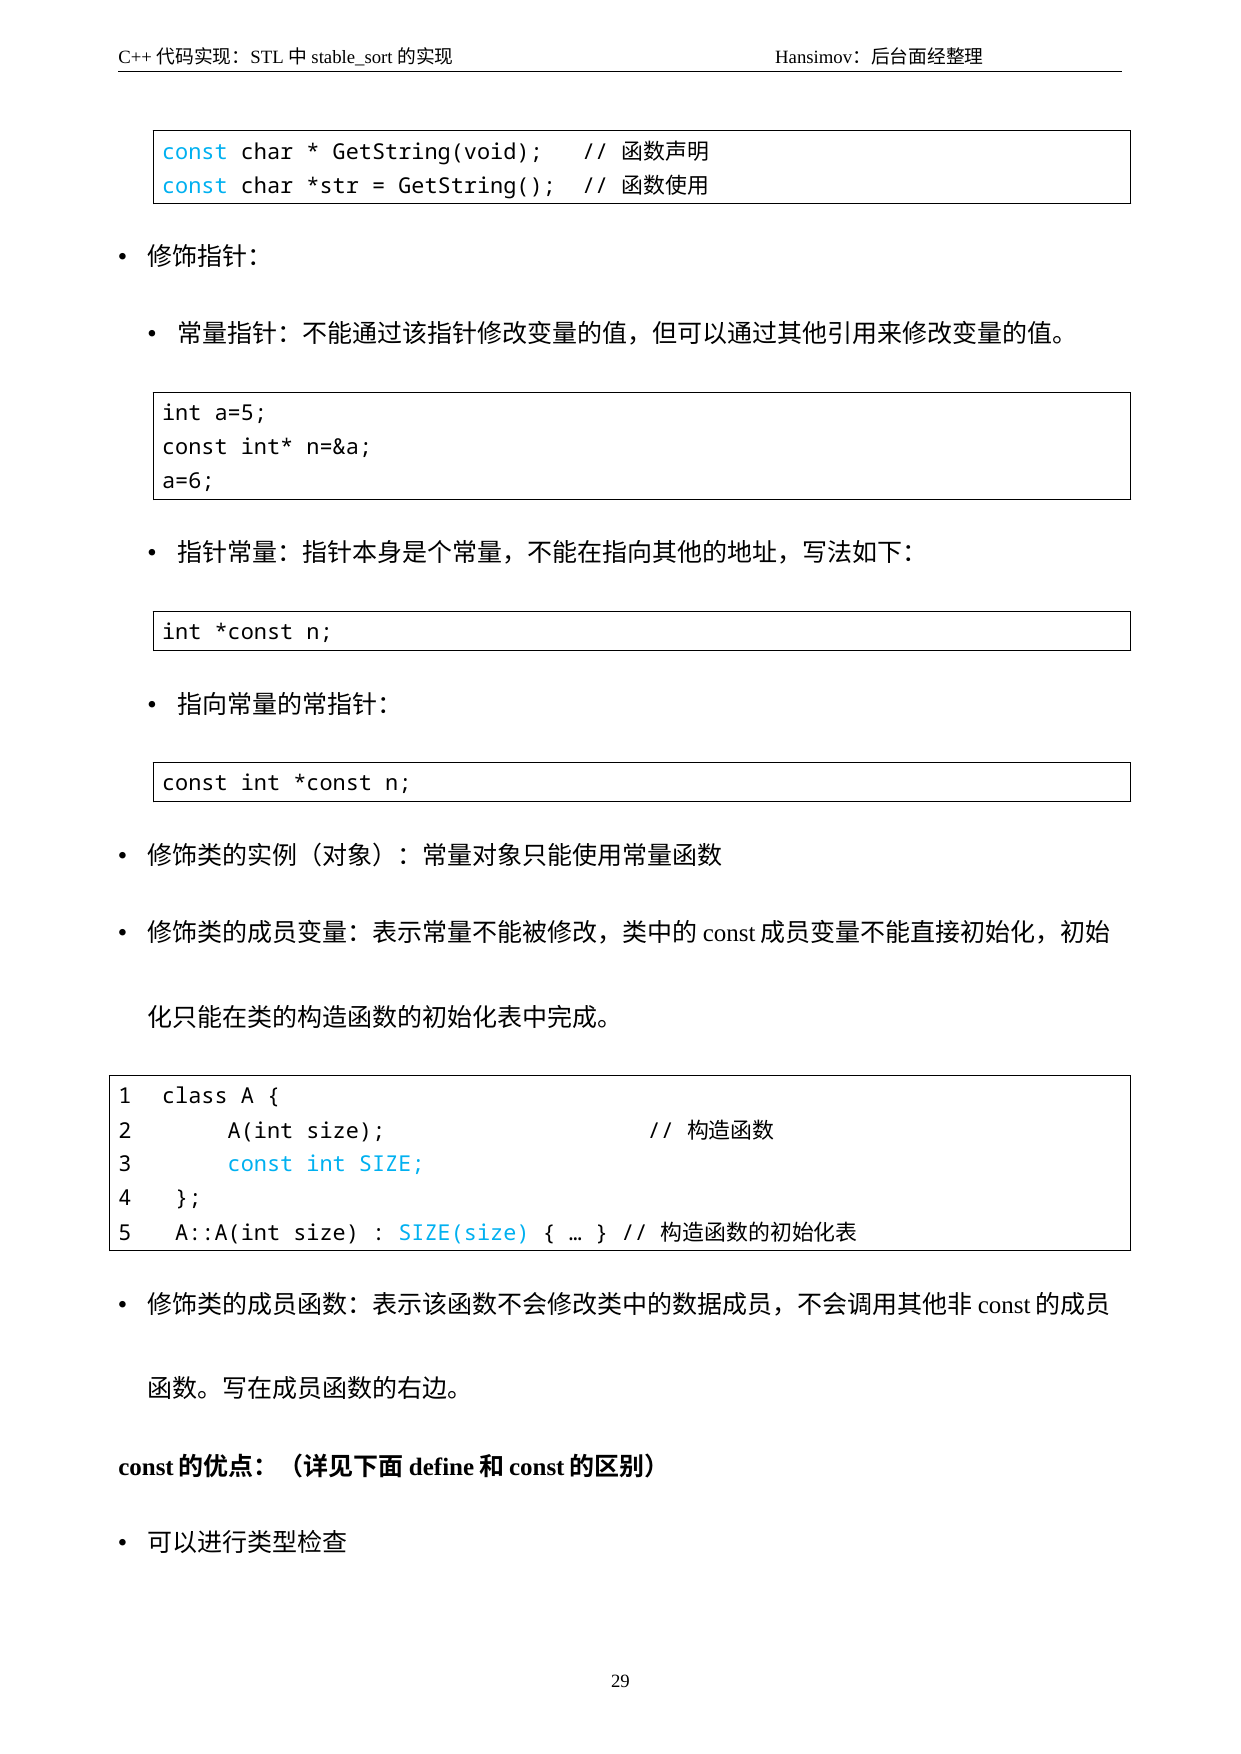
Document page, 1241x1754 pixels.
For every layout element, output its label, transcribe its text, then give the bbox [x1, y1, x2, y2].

list const char * GetString(void); // 函数声明 [154, 131, 1130, 164]
list class A { [110, 1076, 1130, 1112]
text const的优点：（详见下面define和const的区别） [118, 1430, 1122, 1498]
text const int SIZE; [118, 1146, 1122, 1180]
list int *const n; [154, 612, 1130, 650]
text }; [118, 1180, 1122, 1211]
text A(int size); // 构造函数 [118, 1112, 1122, 1146]
text 指向常量的常指针： [148, 668, 1122, 736]
list const int* n=&a; [154, 426, 1130, 460]
list a=6; [154, 460, 1130, 499]
text 指针常量：指针本身是个常量，不能在指向其他的地址，写法如下： [148, 517, 1122, 585]
text 修饰指针： [118, 221, 1122, 289]
text 修饰类的成员函数：表示该函数不会修改类中的数据成员，不会调用其他非const的成员函数。写在成员函数的右边。 [118, 1268, 1122, 1421]
list const int *const n; [154, 763, 1130, 801]
list int a=5; [154, 393, 1130, 426]
text 修饰类的实例（对象）：常量对象只能使用常量函数 [118, 819, 1122, 887]
text 修饰类的成员变量：表示常量不能被修改，类中的const成员变量不能直接初始化，初始化只能在类的构造函数的初始化表中完成。 [118, 896, 1122, 1049]
text 可以进行类型检查 [118, 1507, 1122, 1575]
text 常量指针：不能通过该指针修改变量的值，但可以通过其他引用来修改变量的值。 [148, 298, 1122, 366]
text A::A(int size) : SIZE(size) { … } // 构造函数的初始化表 [110, 1211, 1130, 1250]
list const char *str = GetString(); // 函数使用 [154, 164, 1130, 203]
